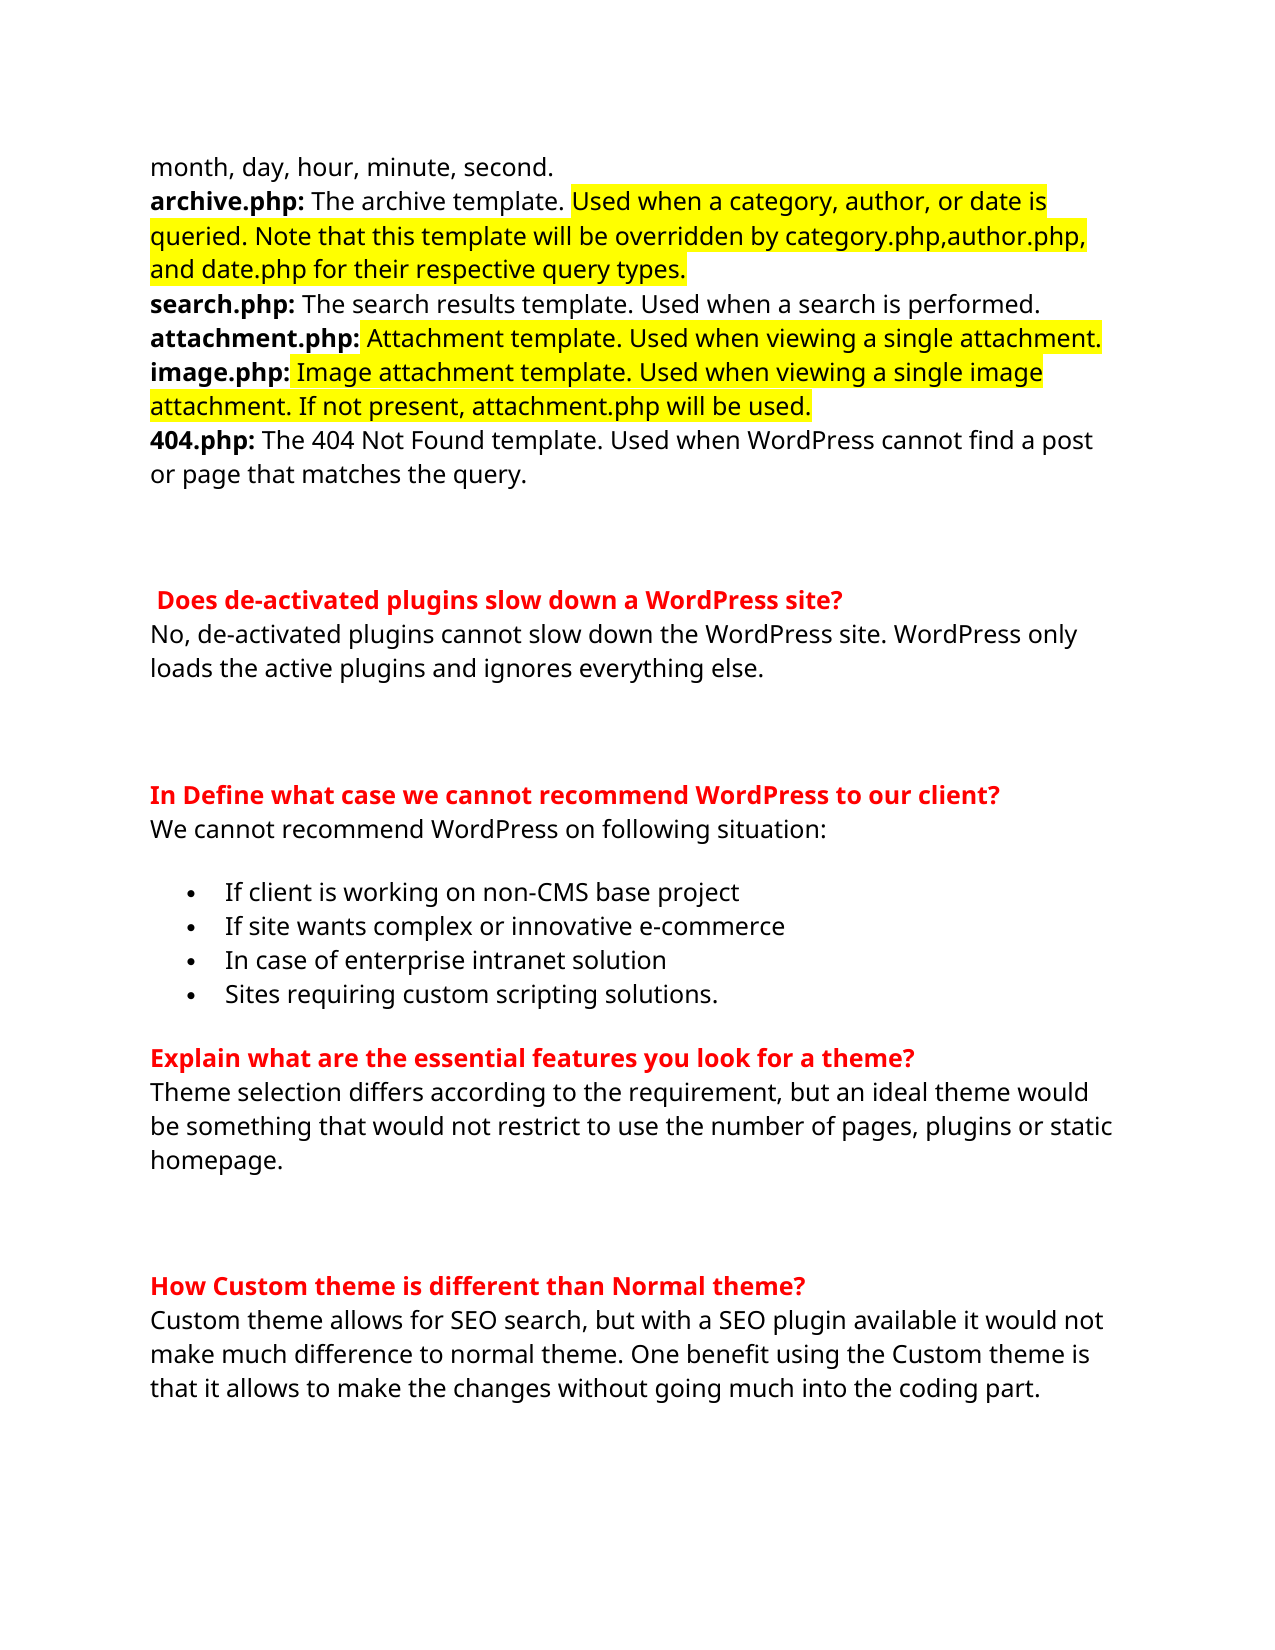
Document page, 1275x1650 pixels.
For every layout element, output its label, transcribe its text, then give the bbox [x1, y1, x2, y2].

list If site wants complex or innovative e-commerce [187, 909, 1125, 943]
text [150, 150, 1125, 491]
text Explain what are the essential features you look for a theme? Theme selection differs according to the requirement, but an ideal theme would be something that would not restrict to use the number of pages, plugins or static homepage. [150, 1040, 1125, 1177]
list Sites requiring custom scripting solutions. [187, 977, 1125, 1011]
text In Define what case we cannot recommend WordPress to our client? We cannot recommend WordPress on following situation: [150, 778, 1125, 846]
text Does de-activated plugins slow down a WordPress site? No, de-activated plugins cannot slow down the WordPress site. WordPress only loads the active plugins and ignores everything else. [150, 583, 1125, 685]
text How Custom theme is different than Normal theme? Custom theme allows for SEO search, but with a SEO plugin available it would not make much difference to normal theme. One benefit using the Custom theme is that it allows to make the changes without going much into the coding part. [150, 1269, 1125, 1405]
list If client is working on non-CMS base project [187, 875, 1125, 909]
list In case of enterprise intranet solution [187, 943, 1125, 977]
